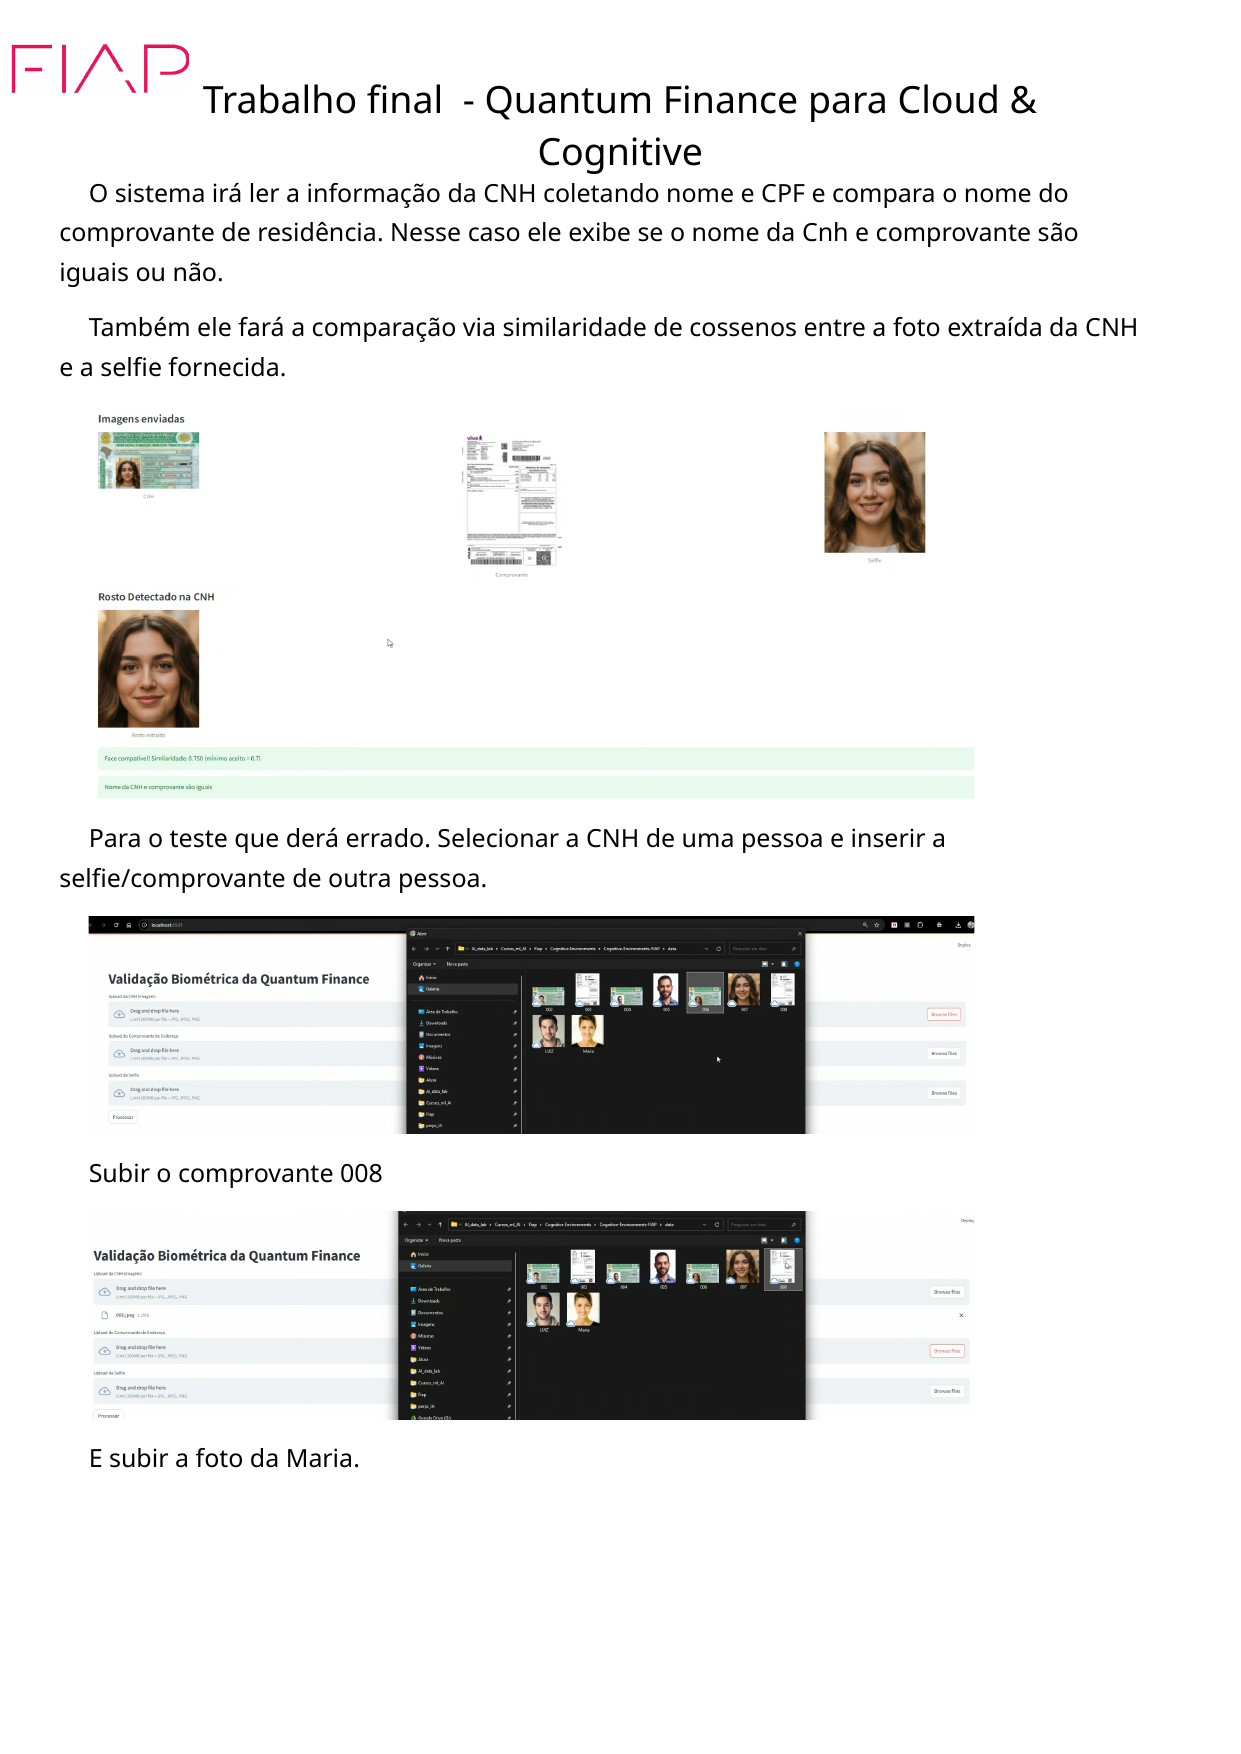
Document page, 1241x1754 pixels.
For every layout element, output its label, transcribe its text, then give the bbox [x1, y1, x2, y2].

text O sistema irá ler a informação da CNH coletando nome e CPF e compara o nome do comprovante de residência. Nesse caso ele exibe se o nome da Cnh e comprovante são iguais ou não. [59, 176, 1152, 288]
picture [11, 44, 189, 93]
picture [88, 1211, 975, 1420]
picture [88, 405, 975, 800]
text Para o teste que derá errado. Selecionar a CNH de uma pessoa e inserir a selfie/comprovante de outra pessoa. [59, 821, 1152, 894]
text Também ele fará a comparação via similaridade de cossenos entre a foto extraída da CNH e a selfie fornecida. [59, 310, 1152, 383]
picture [88, 916, 975, 1134]
text Subir o comprovante 008 [59, 1155, 1152, 1189]
text E subir a foto da Maria. [59, 1441, 1152, 1475]
